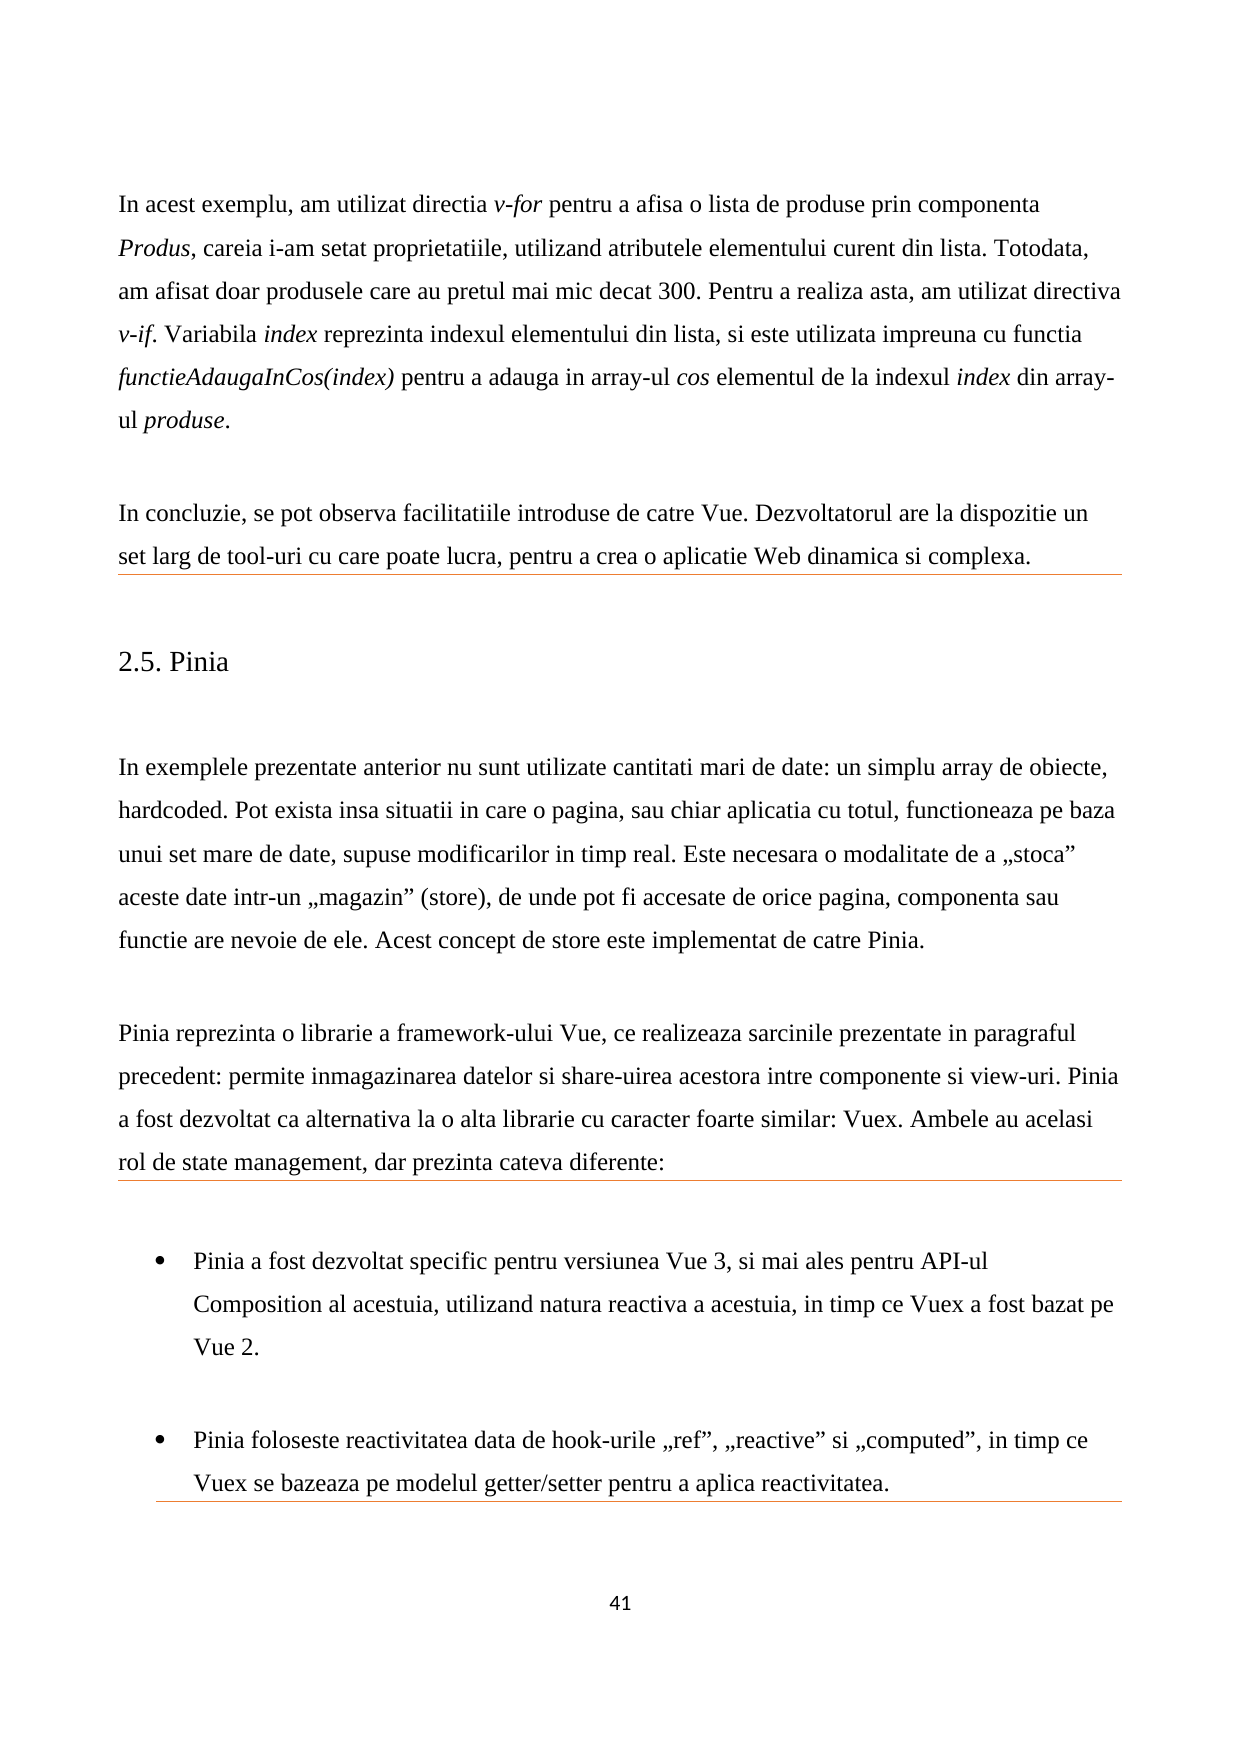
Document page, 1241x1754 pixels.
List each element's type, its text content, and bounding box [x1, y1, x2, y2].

subtitle In concluzie, se pot observa facilitatiile introduse de catre Vue. Dezvoltatorul are la dispozitie un set larg de tool-uri cu care poate lucra, pentru a crea o aplicatie Web dinamica si complexa. [118, 498, 1122, 574]
subtitle In exemplele prezentate anterior nu sunt utilizate cantitati mari de date: un simplu array de obiecte, hardcoded. Pot exista insa situatii in care o pagina, sau chiar aplicatia cu totul, functioneaza pe baza unui set mare de date, supuse modificarilor in timp real. Este necesara o modalitate de a „stoca” aceste date intr-un „magazin” (store), de unde pot fi accesate de orice pagina, componenta sau functie are nevoie de ele. Acest concept de store este implementat de catre Pinia. [118, 752, 1122, 954]
subtitle In acest exemplu, am utilizat directia v-for pentru a afisa o lista de produse prin componenta Produs, careia i-am setat proprietatiile, utilizand atributele elementului curent din lista. Totodata, am afisat doar produsele care au pretul mai mic decat 300. Pentru a realiza asta, am utilizat directiva v-if. Variabila index reprezinta indexul elementului din lista, si este utilizata impreuna cu functia functieAdaugaInCos(index) pentru a adauga in array-ul cos elementul de la indexul index din array-ul produse. [118, 189, 1122, 434]
subtitle Pinia reprezinta o librarie a framework-ului Vue, ce realizeaza sarcinile prezentate in paragraful precedent: permite inmagazinarea datelor si share-uirea acestora intre componente si view-uri. Pinia a fost dezvoltat ca alternativa la o alta librarie cu caracter foarte similar: Vuex. Ambele au acelasi rol de state management, dar prezinta cateva diferente: [118, 1018, 1122, 1180]
text 2.5. Pinia [118, 644, 1122, 677]
subtitle Pinia foloseste reactivitatea data de hook-urile „ref”, „reactive” si „computed”, in timp ce Vuex se bazeaza pe modelul getter/setter pentru a aplica reactivitatea. [156, 1425, 1122, 1501]
subtitle Pinia a fost dezvoltat specific pentru versiunea Vue 3, si mai ales pentru API-ul Composition al acestuia, utilizand natura reactiva a acestuia, in timp ce Vuex a fost bazat pe Vue 2. [156, 1246, 1122, 1361]
